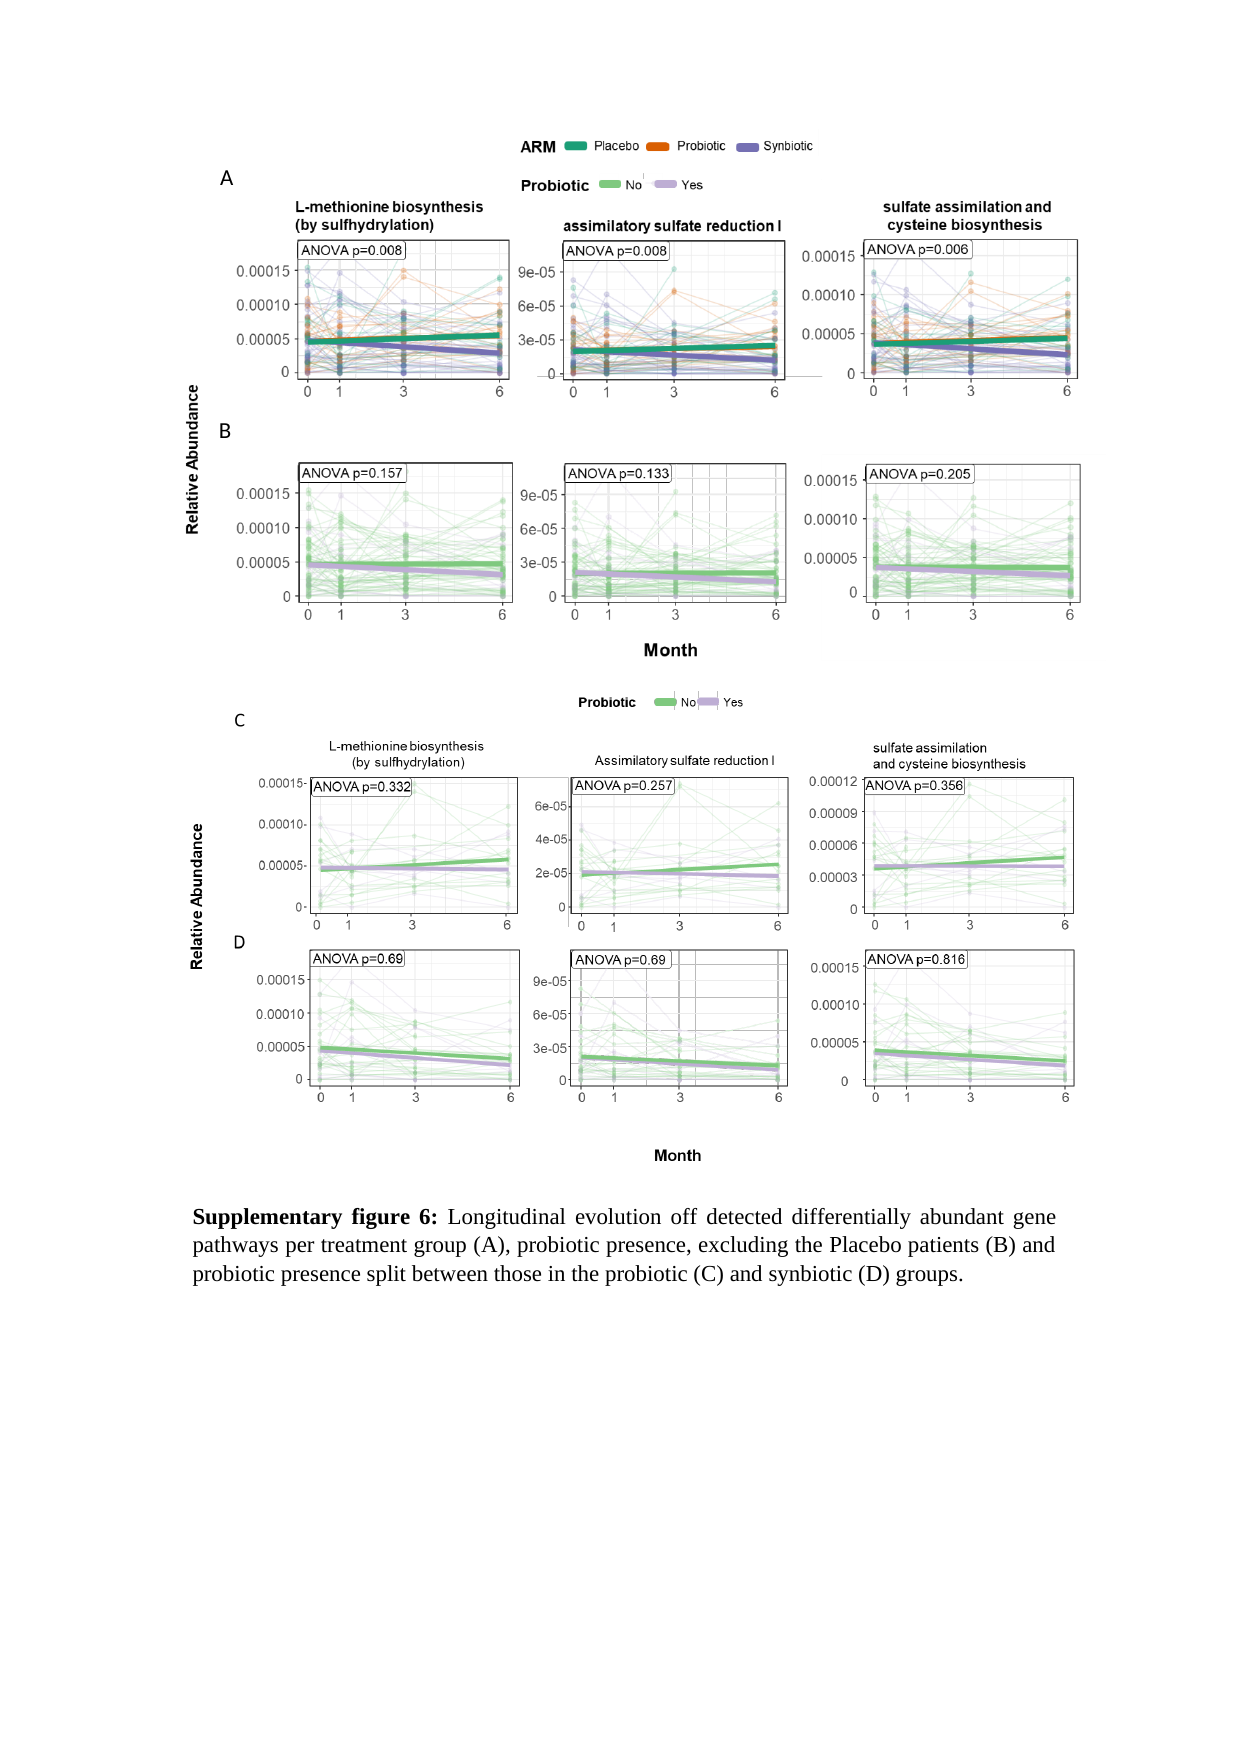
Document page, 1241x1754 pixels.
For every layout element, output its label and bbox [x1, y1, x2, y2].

picture [177, 689, 1114, 1174]
picture [177, 129, 1106, 671]
